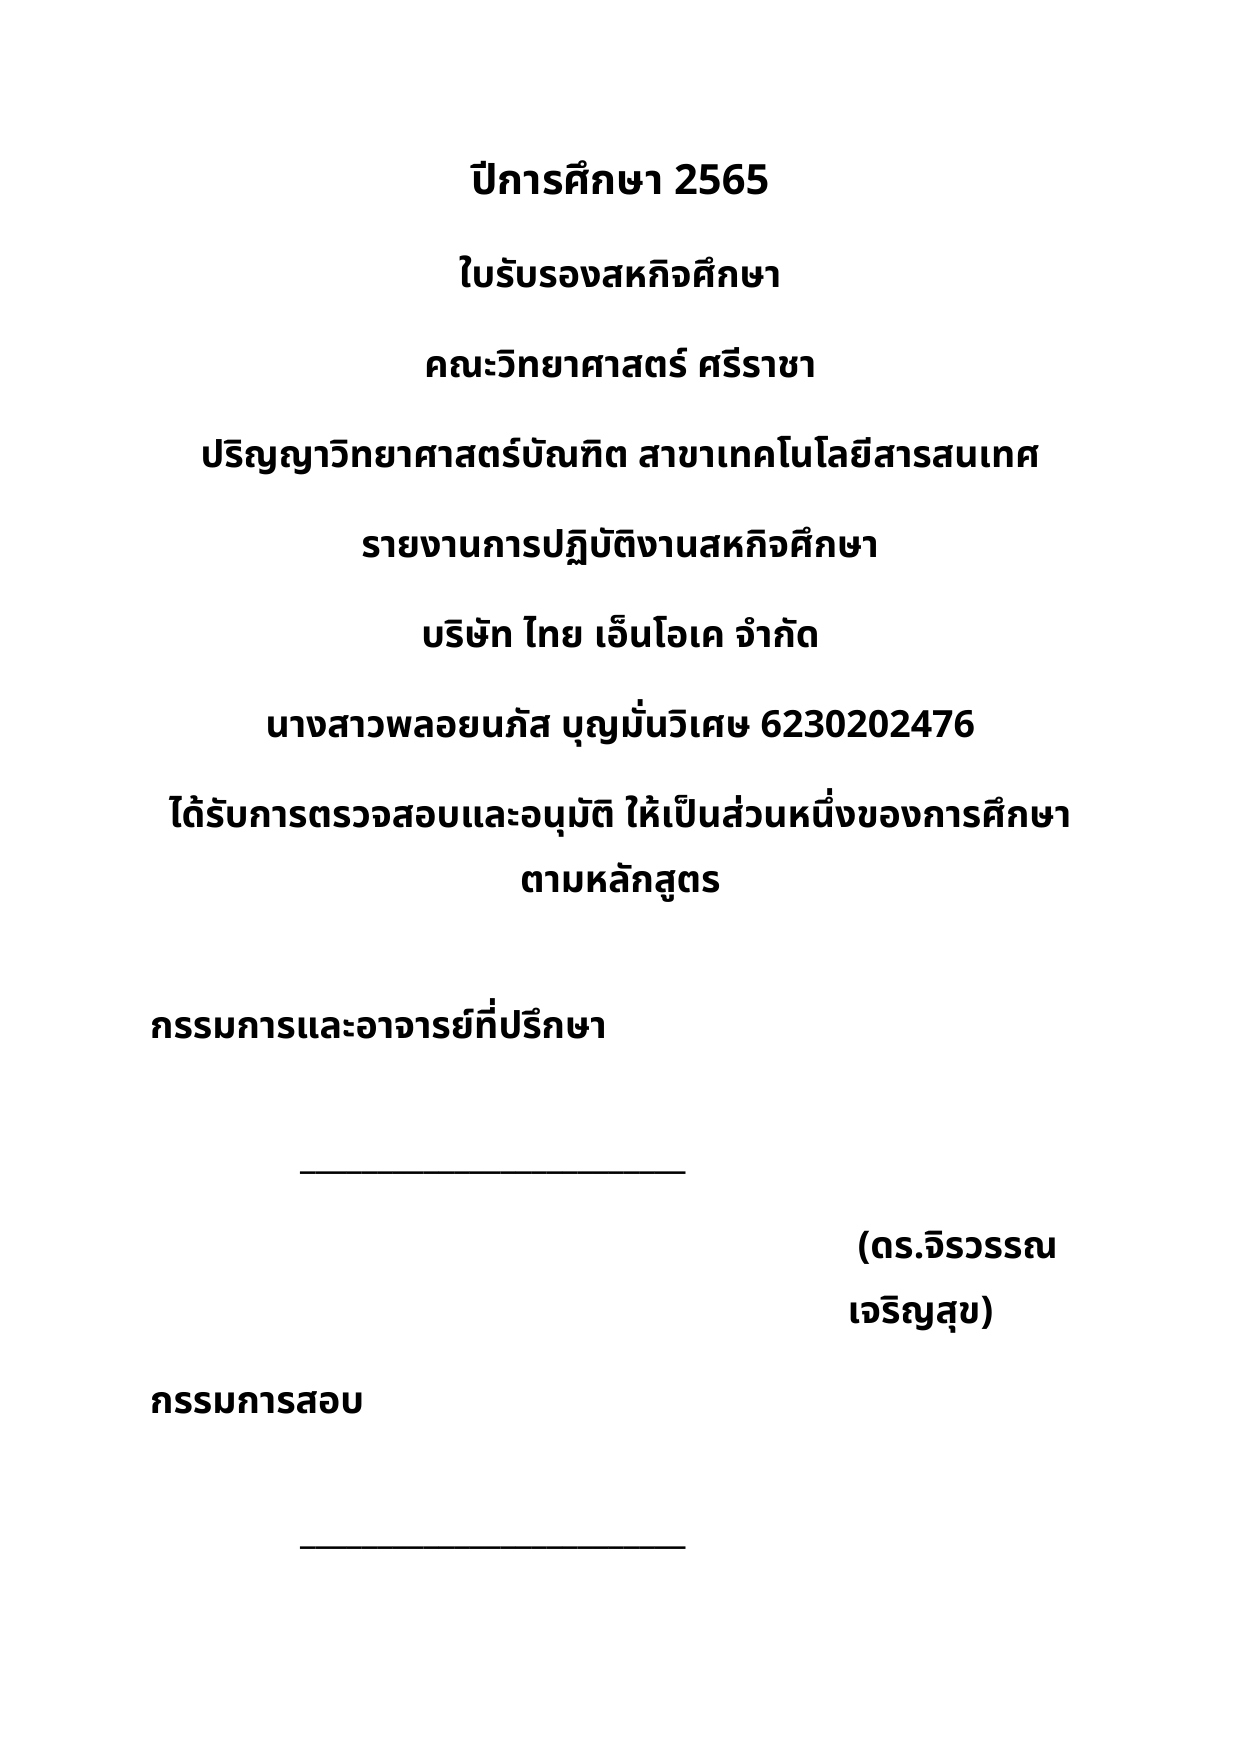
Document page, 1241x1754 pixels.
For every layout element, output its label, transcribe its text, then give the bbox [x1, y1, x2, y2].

text กรรมการและอาจารย์ที่ปรึกษา _________________________ [150, 998, 1090, 1185]
text รายงานการปฏิบัติงานสหกิจศึกษา [150, 518, 1090, 574]
text (ดร.จิรวรรณ เจริญสุข) [750, 1219, 1090, 1340]
text บริษัท ไทย เอ็นโอเค จำกัด [150, 608, 1090, 664]
text ปริญญาวิทยาศาสตร์บัณฑิต สาขาเทคโนโลยีสารสนเทศ [150, 427, 1090, 484]
text ได้รับการตรวจสอบและอนุมัติ ให้เป็นส่วนหนึ่งของการศึกษาตามหลักสูตร [150, 788, 1090, 910]
text คณะวิทยาศาสตร์ ศรีราชา [150, 337, 1090, 394]
text กรรมการสอบ _________________________ [150, 1374, 1090, 1561]
text ใบรับรองสหกิจศึกษา [150, 247, 1090, 304]
text ปีการศึกษา 2565 [150, 150, 1090, 213]
text นางสาวพลอยนภัส บุญมั่นวิเศษ 6230202476 [150, 698, 1090, 754]
